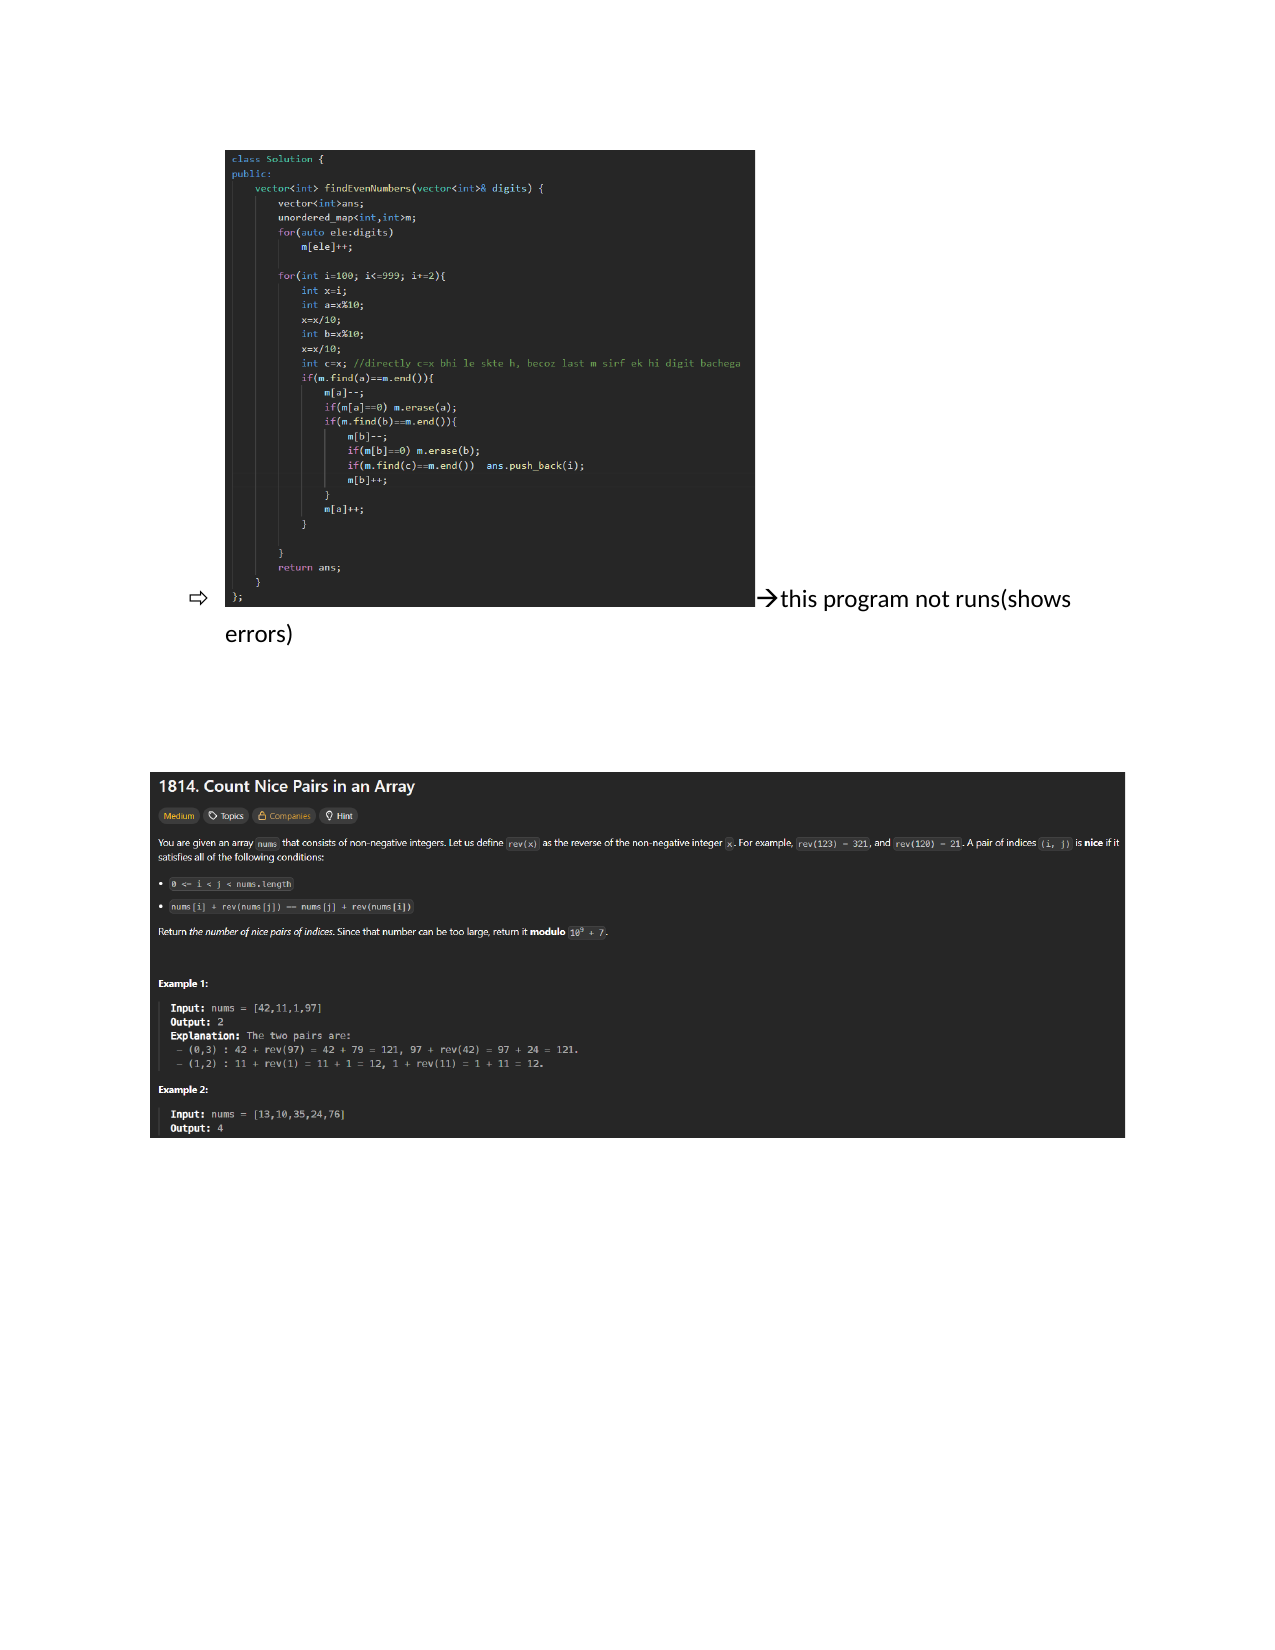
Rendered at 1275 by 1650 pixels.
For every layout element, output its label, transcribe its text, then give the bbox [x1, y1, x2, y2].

picture [150, 772, 1125, 1138]
picture [225, 150, 755, 607]
